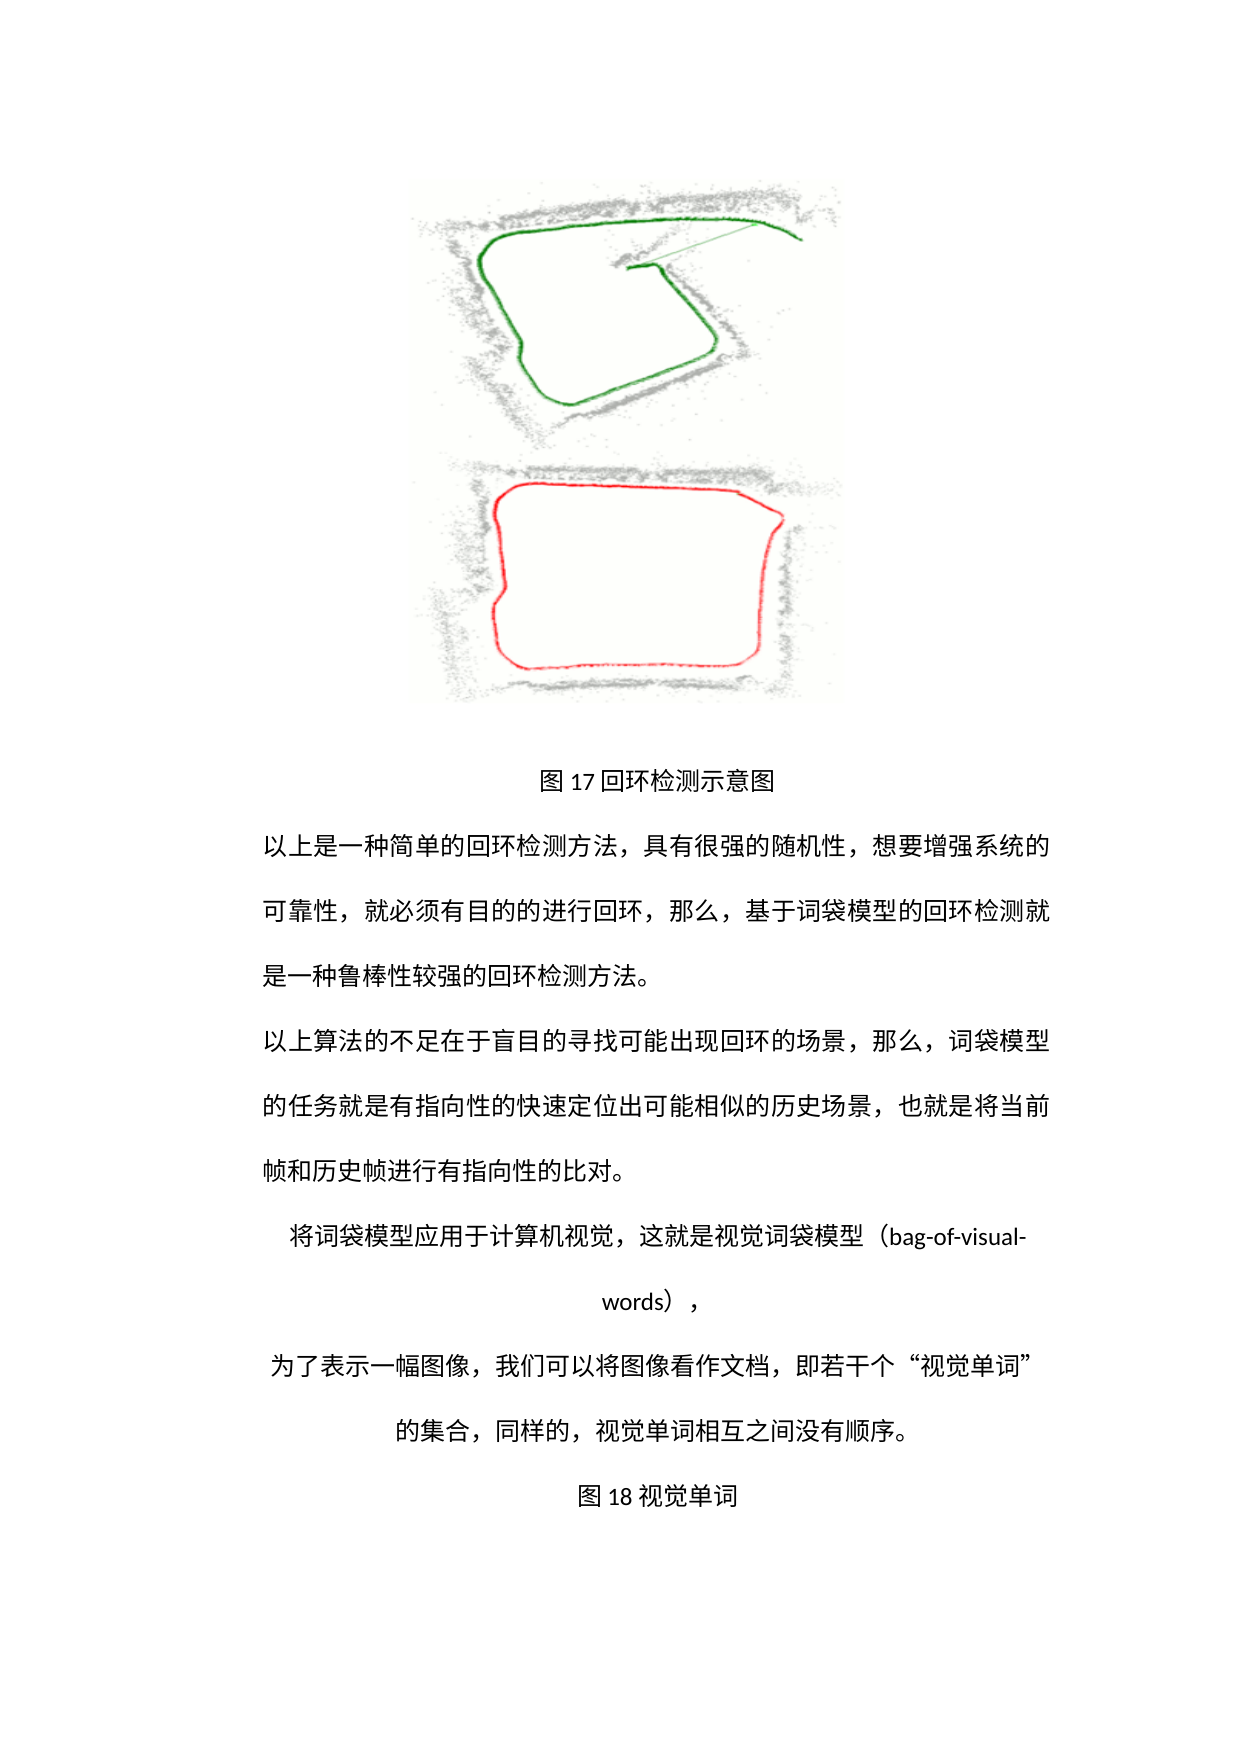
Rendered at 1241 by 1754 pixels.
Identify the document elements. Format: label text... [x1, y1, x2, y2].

picture [403, 173, 912, 736]
list 图18 视觉单词 [225, 1462, 1053, 1527]
list 以上算法的不足在于盲目的寻找可能出现回环的场景，那么，词袋模型的任务就是有指向性的快速定位出可能相似的历史场景，也就是将当前帧和历史帧进行有指向性的比对。 [225, 1007, 1053, 1202]
list 以上是一种简单的回环检测方法，具有很强的随机性，想要增强系统的可靠性，就必须有目的的进行回环，那么，基于词袋模型的回环检测就是一种鲁棒性较强的回环检测方法。 [225, 812, 1053, 1007]
list 图17 回环检测示意图 [225, 747, 1053, 812]
list 为了表示一幅图像，我们可以将图像看作文档，即若干个“视觉单词”的集合，同样的，视觉单词相互之间没有顺序。 [225, 1332, 1053, 1462]
list 将词袋模型应用于计算机视觉，这就是视觉词袋模型（bag-of-visual-words）， [225, 1202, 1053, 1332]
